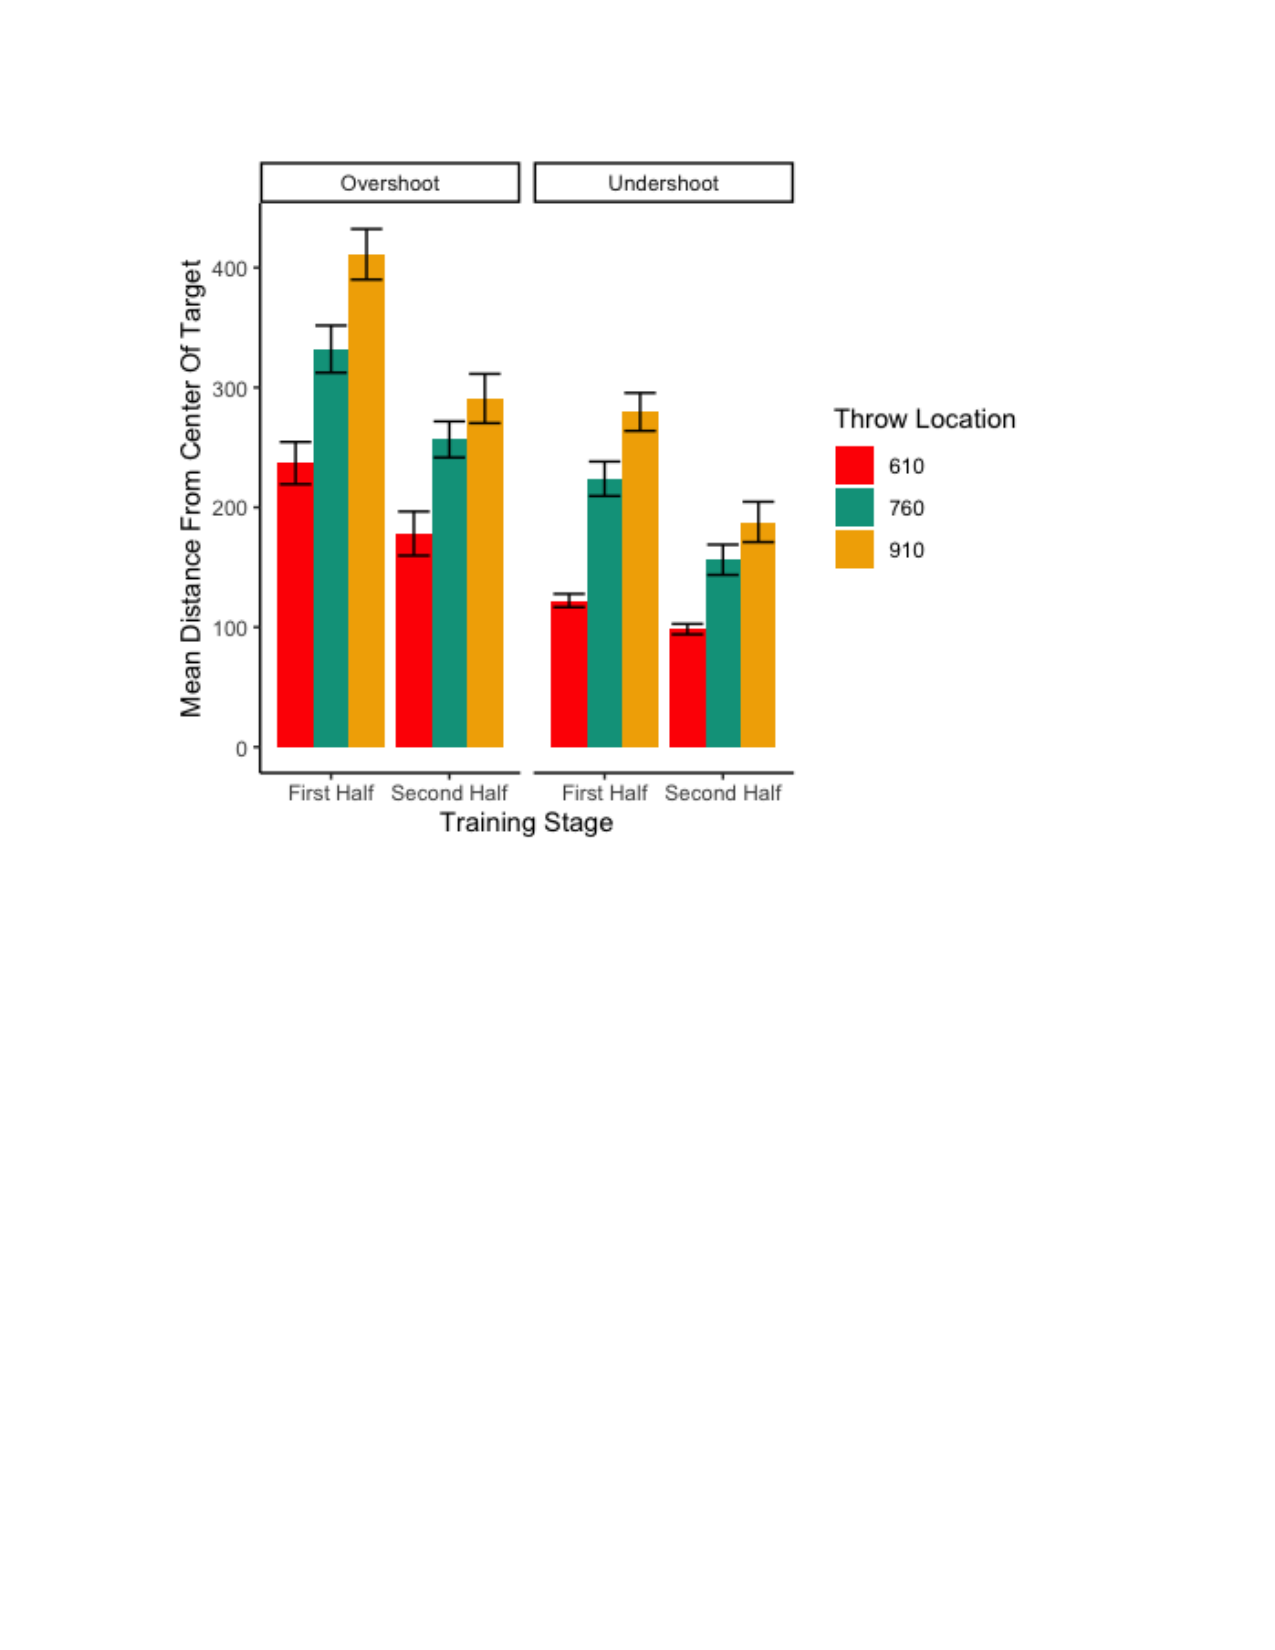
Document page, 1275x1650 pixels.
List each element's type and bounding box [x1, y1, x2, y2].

picture [168, 150, 1044, 850]
